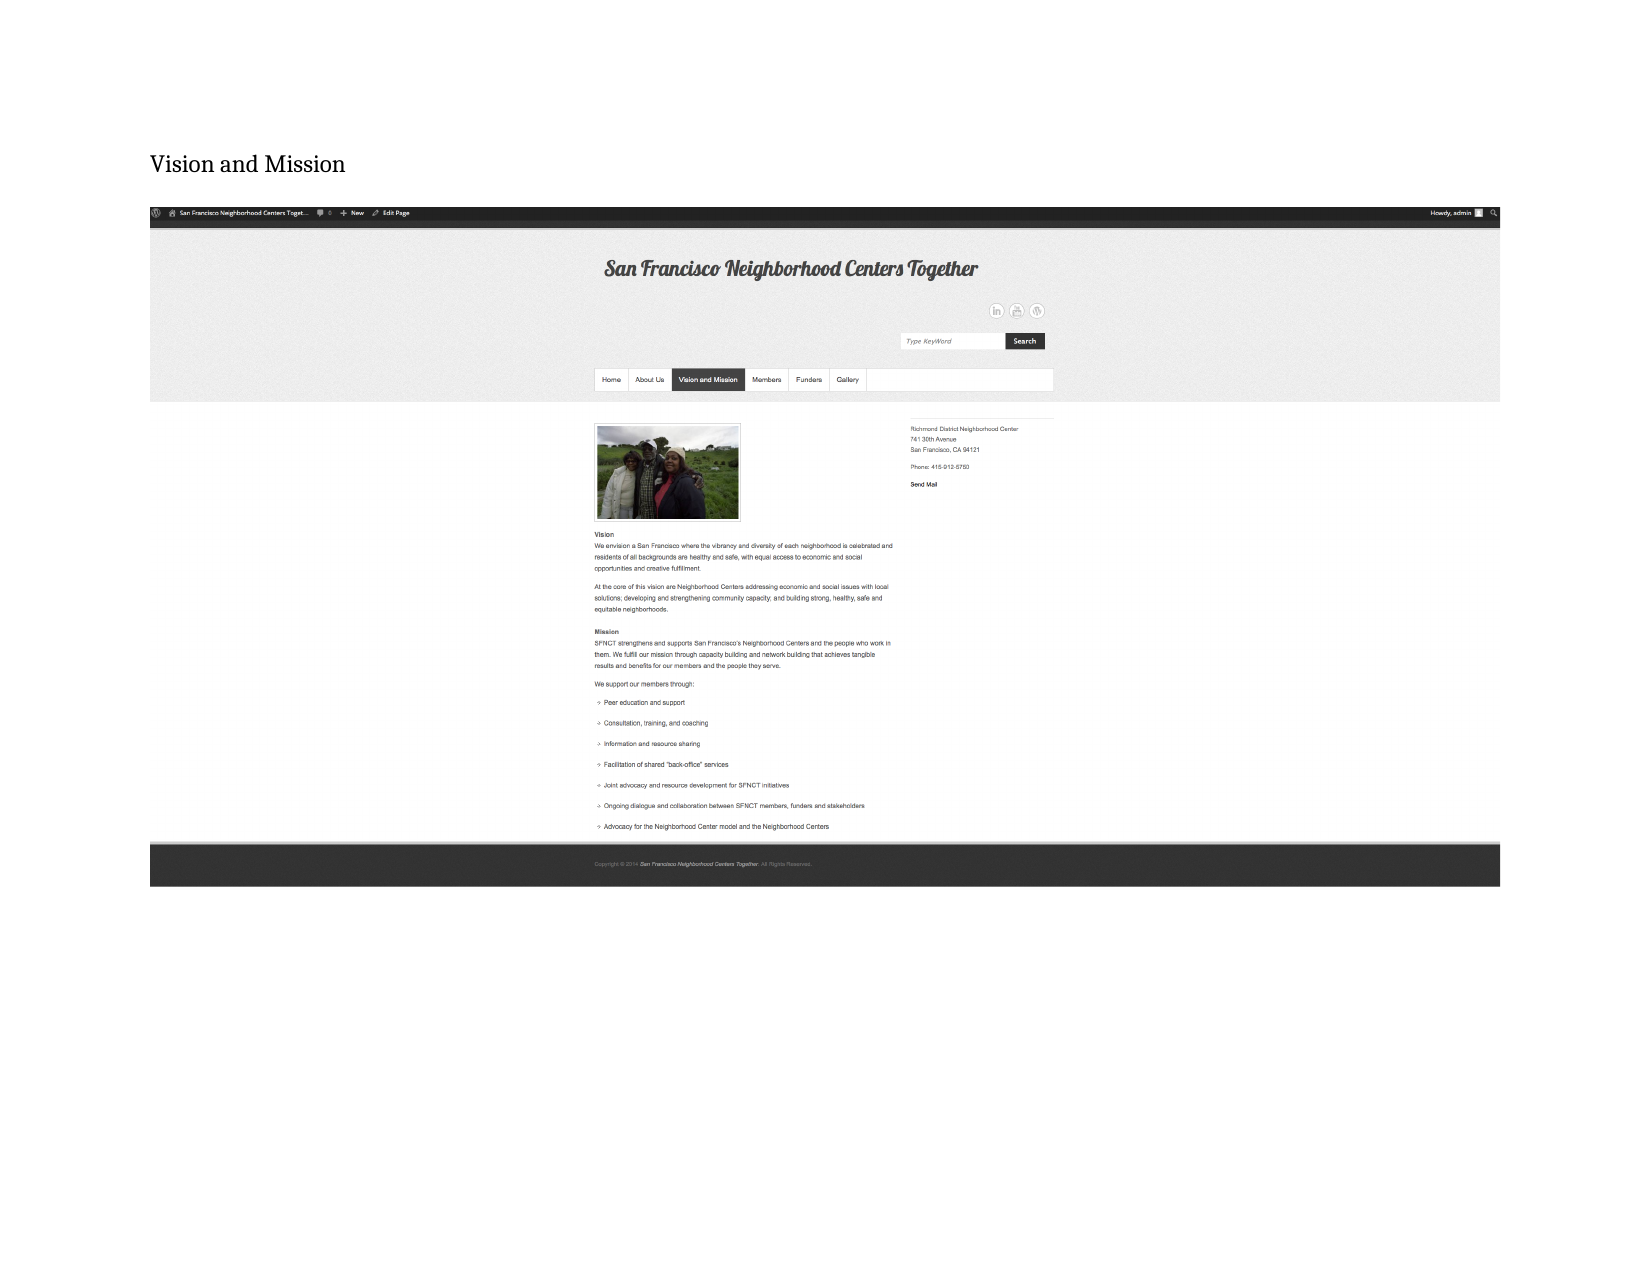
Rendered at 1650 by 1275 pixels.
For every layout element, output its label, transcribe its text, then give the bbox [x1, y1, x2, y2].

picture [150, 207, 1500, 887]
text Vision and Mission [150, 150, 1500, 179]
